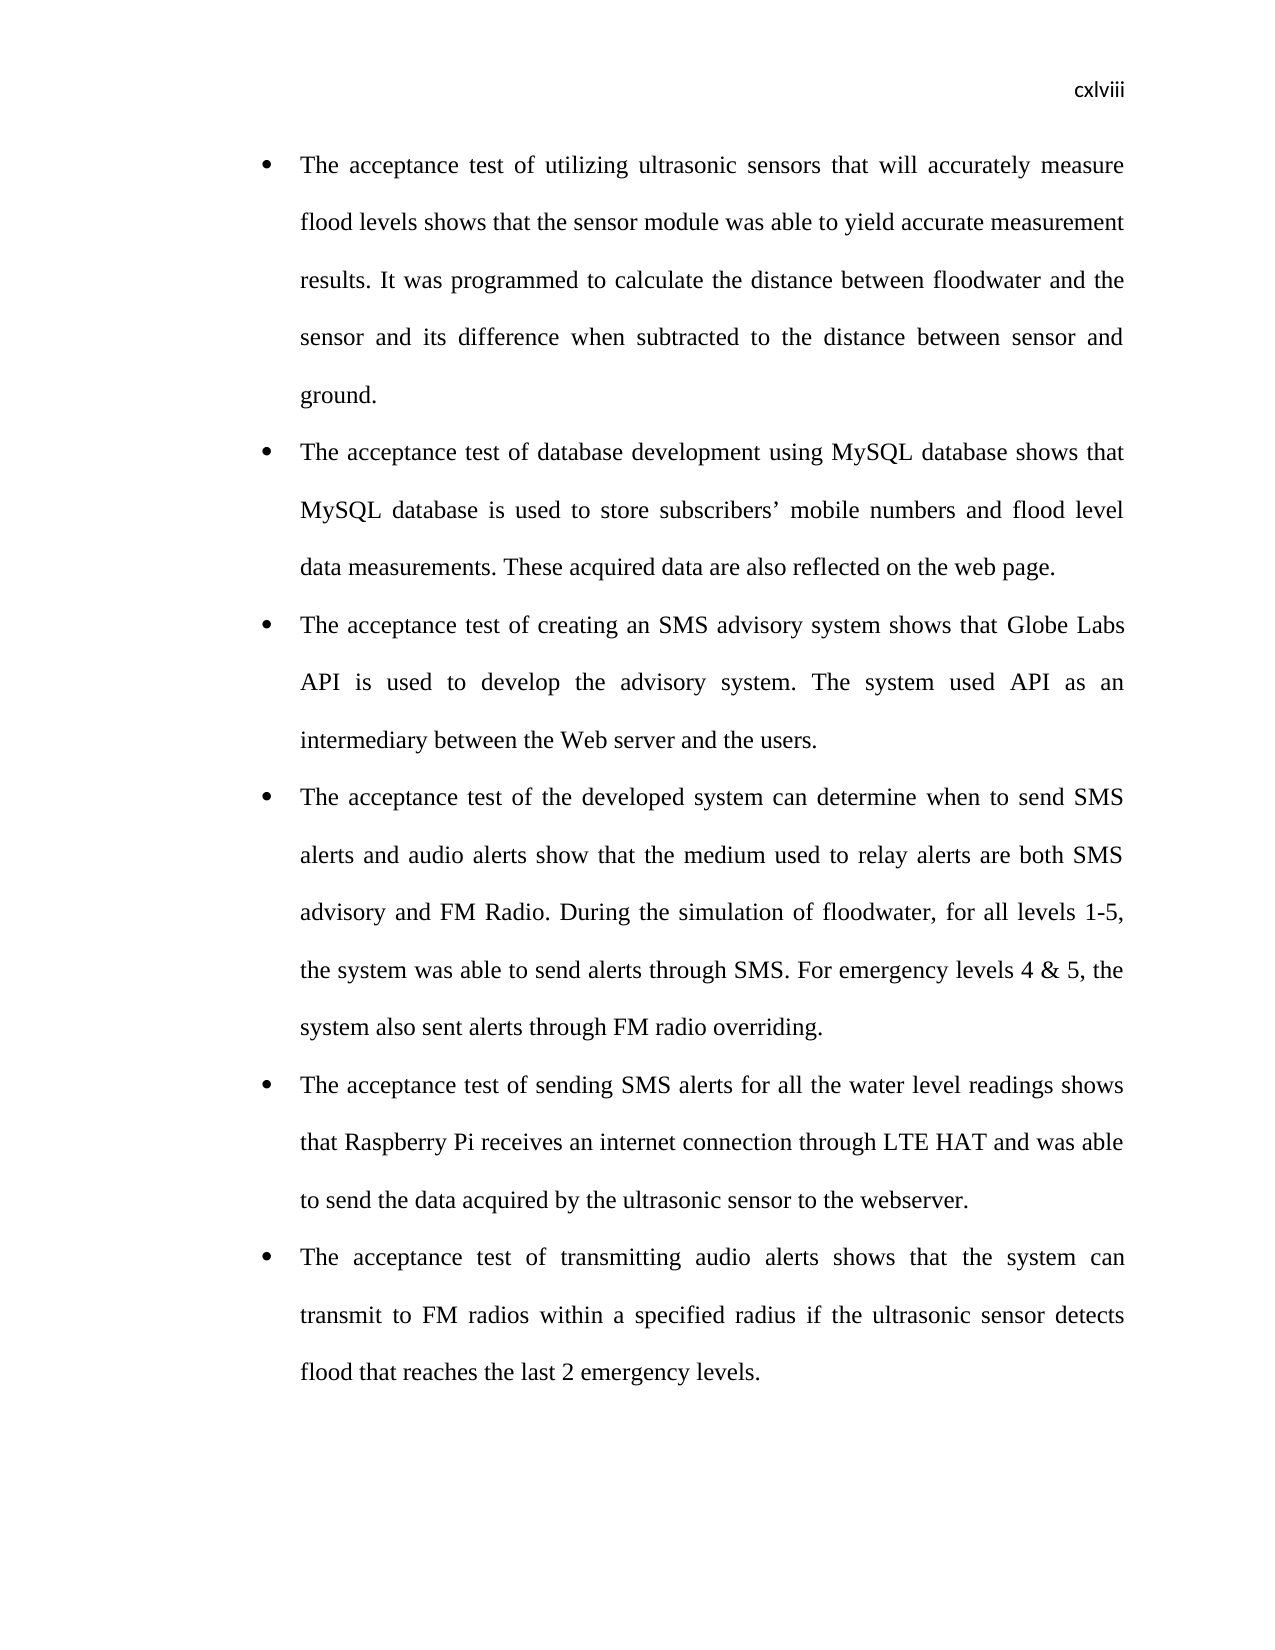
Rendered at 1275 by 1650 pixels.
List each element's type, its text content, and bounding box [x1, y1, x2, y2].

list The acceptance test of database development using MySQL database shows that MySQL database is used to store subscribers’ mobile numbers and flood level data measurements. These acquired data are also reflected on the web page. [262, 437, 1125, 581]
list The acceptance test of sending SMS alerts for all the water level readings shows that Raspberry Pi receives an internet connection through LTE HAT and was able to send the data acquired by the ultrasonic sensor to the webserver. [262, 1070, 1125, 1214]
list The acceptance test of transmitting audio alerts shows that the system can transmit to FM radios within a specified radius if the ultrasonic sensor detects flood that reaches the last 2 emergency levels. [262, 1242, 1125, 1386]
list The acceptance test of creating an SMS advisory system shows that Globe Labs API is used to develop the advisory system. The system used API as an intermediary between the Web server and the users. [262, 610, 1125, 754]
list The acceptance test of utilizing ultrasonic sensors that will accurately measure flood levels shows that the sensor module was able to yield accurate measurement results. It was programmed to calculate the distance between floodwater and the sensor and its difference when subtracted to the distance between sensor and ground. [262, 150, 1125, 409]
list The acceptance test of the developed system can determine when to send SMS alerts and audio alerts show that the medium used to relay alerts are both SMS advisory and FM Radio. During the simulation of floodwater, for all levels 1-5, the system was able to send alerts through SMS. For emergency levels 4 & 5, the system also sent alerts through FM radio overriding. [262, 782, 1125, 1041]
